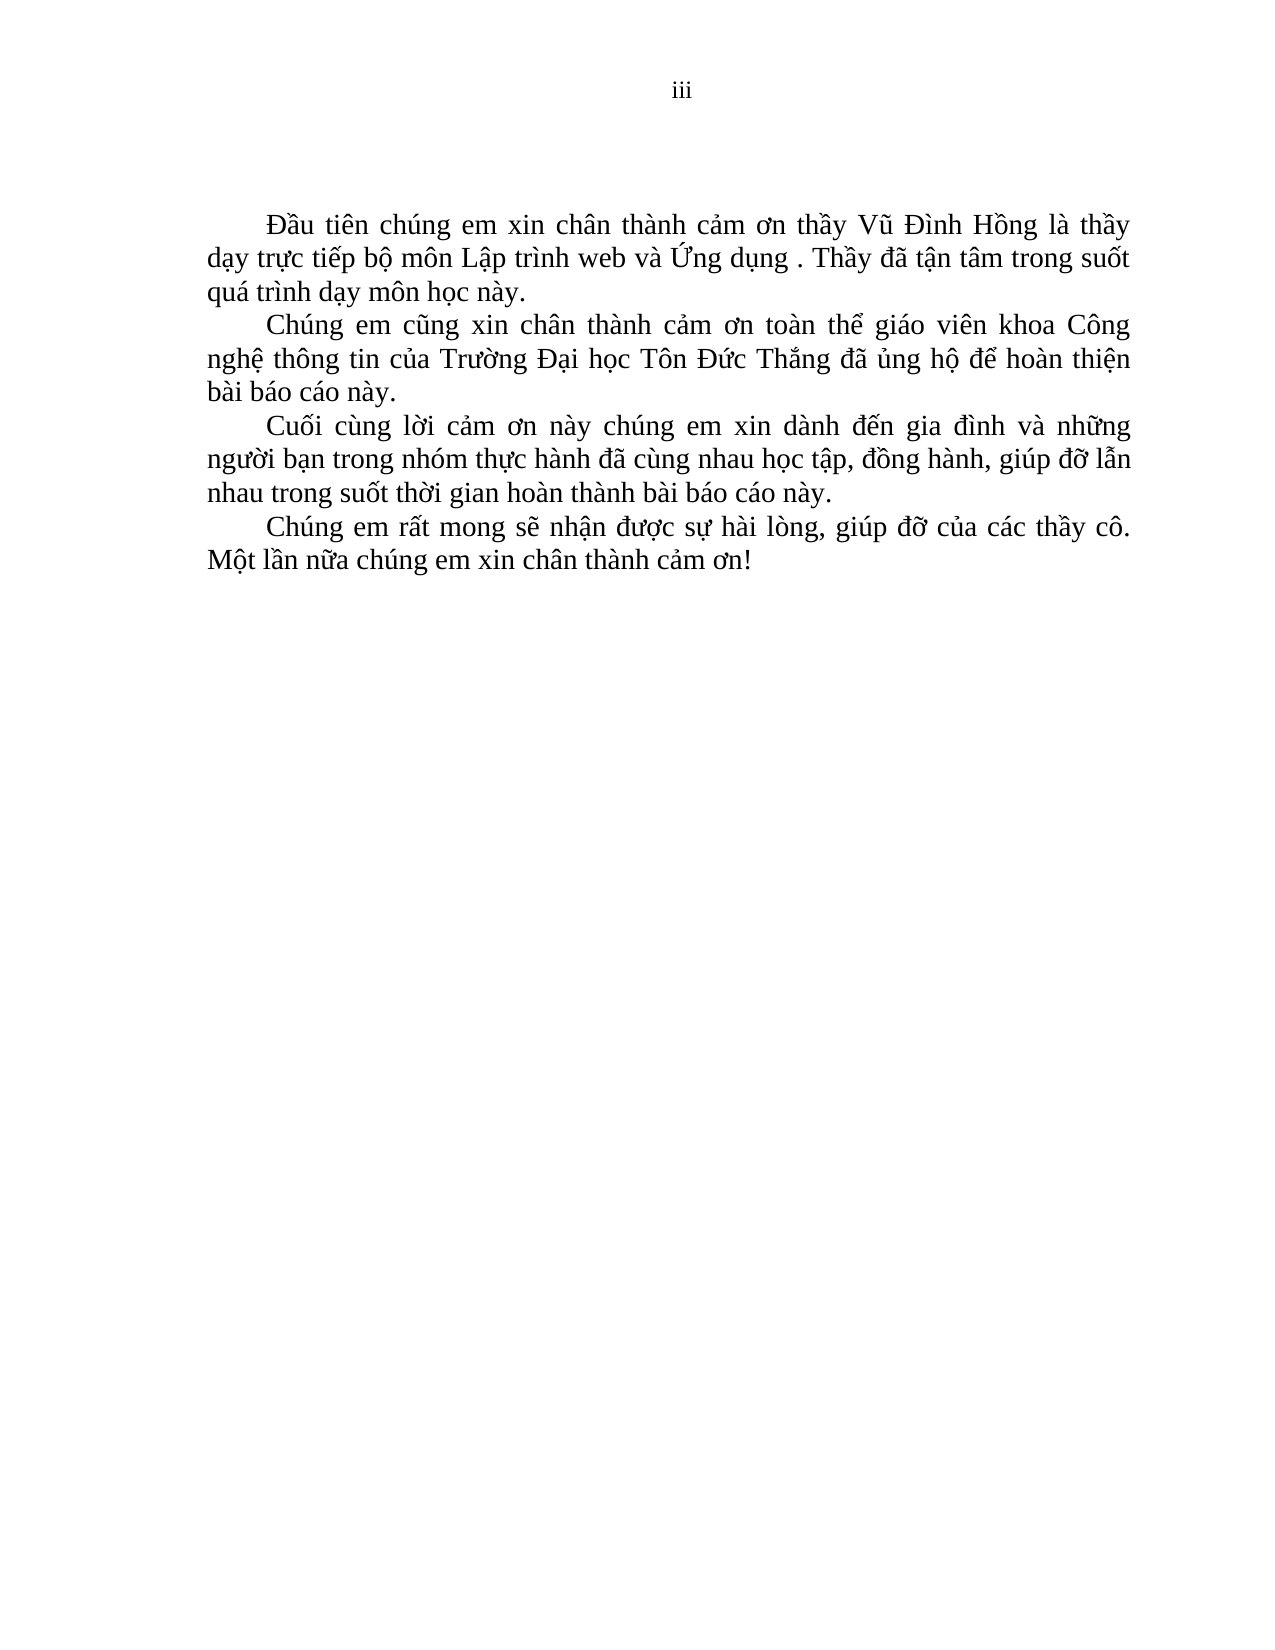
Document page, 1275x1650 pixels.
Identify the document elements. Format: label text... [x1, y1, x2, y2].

text Cuối cùng lời cảm ơn này chúng em xin dành đến gia đình và những người bạn trong nhóm thực hành đã cùng nhau học tập, đồng hành, giúp đỡ lẫn nhau trong suốt thời gian hoàn thành bài báo cáo này. [207, 408, 1132, 509]
text Chúng em cũng xin chân thành cảm ơn toàn thể giáo viên khoa Công nghệ thông tin của Trường Đại học Tôn Đức Thắng đã ủng hộ để hoàn thiện bài báo cáo này. [207, 307, 1132, 408]
text Đầu tiên chúng em xin chân thành cảm ơn thầy Vũ Đình Hồng là thầy dạy trực tiếp bộ môn Lập trình web và Ứng dụng . Thầy đã tận tâm trong suốt quá trình dạy môn học này. [207, 207, 1132, 307]
text Chúng em rất mong sẽ nhận được sự hài lòng, giúp đỡ của các thầy cô. Một lần nữa chúng em xin chân thành cảm ơn! [207, 509, 1132, 576]
